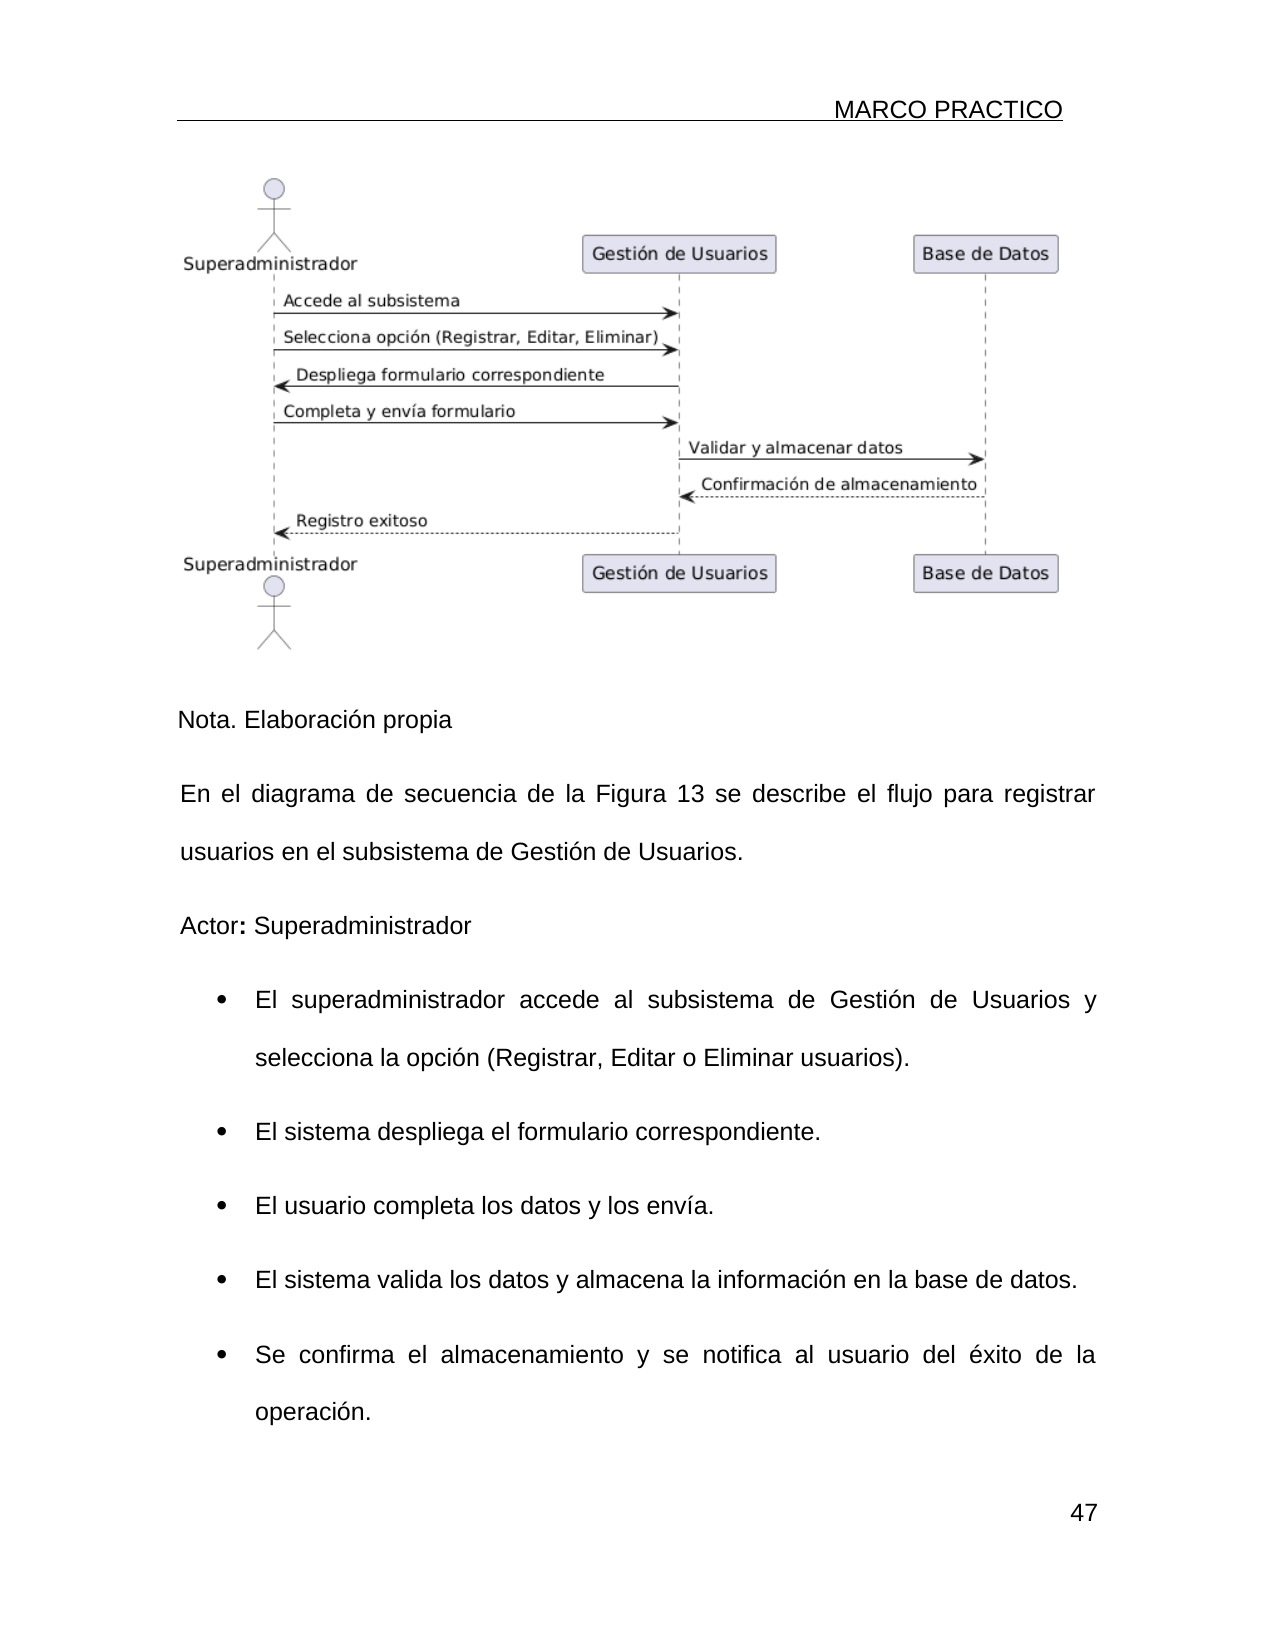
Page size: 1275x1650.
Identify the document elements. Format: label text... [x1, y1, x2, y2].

list El usuario completa los datos y los envía. [217, 1191, 1098, 1220]
list Se confirma el almacenamiento y se notifica al usuario del éxito de la operación. [217, 1340, 1098, 1426]
text Nota. Elaboración propia [177, 705, 1098, 734]
text En el diagrama de secuencia de la Figura 13 se describe el flujo para registrar usuarios en el subsistema de Gestión de Usuarios. [180, 779, 1098, 865]
list El superadministrador accede al subsistema de Gestión de Usuarios y selecciona la opción (Registrar, Editar o Eliminar usuarios). [217, 985, 1098, 1071]
text Actor: Superadministrador [180, 911, 1098, 939]
list El sistema valida los datos y almacena la información en la base de datos. [217, 1265, 1098, 1294]
list El sistema despliega el formulario correspondiente. [217, 1117, 1098, 1146]
picture [177, 172, 1063, 656]
